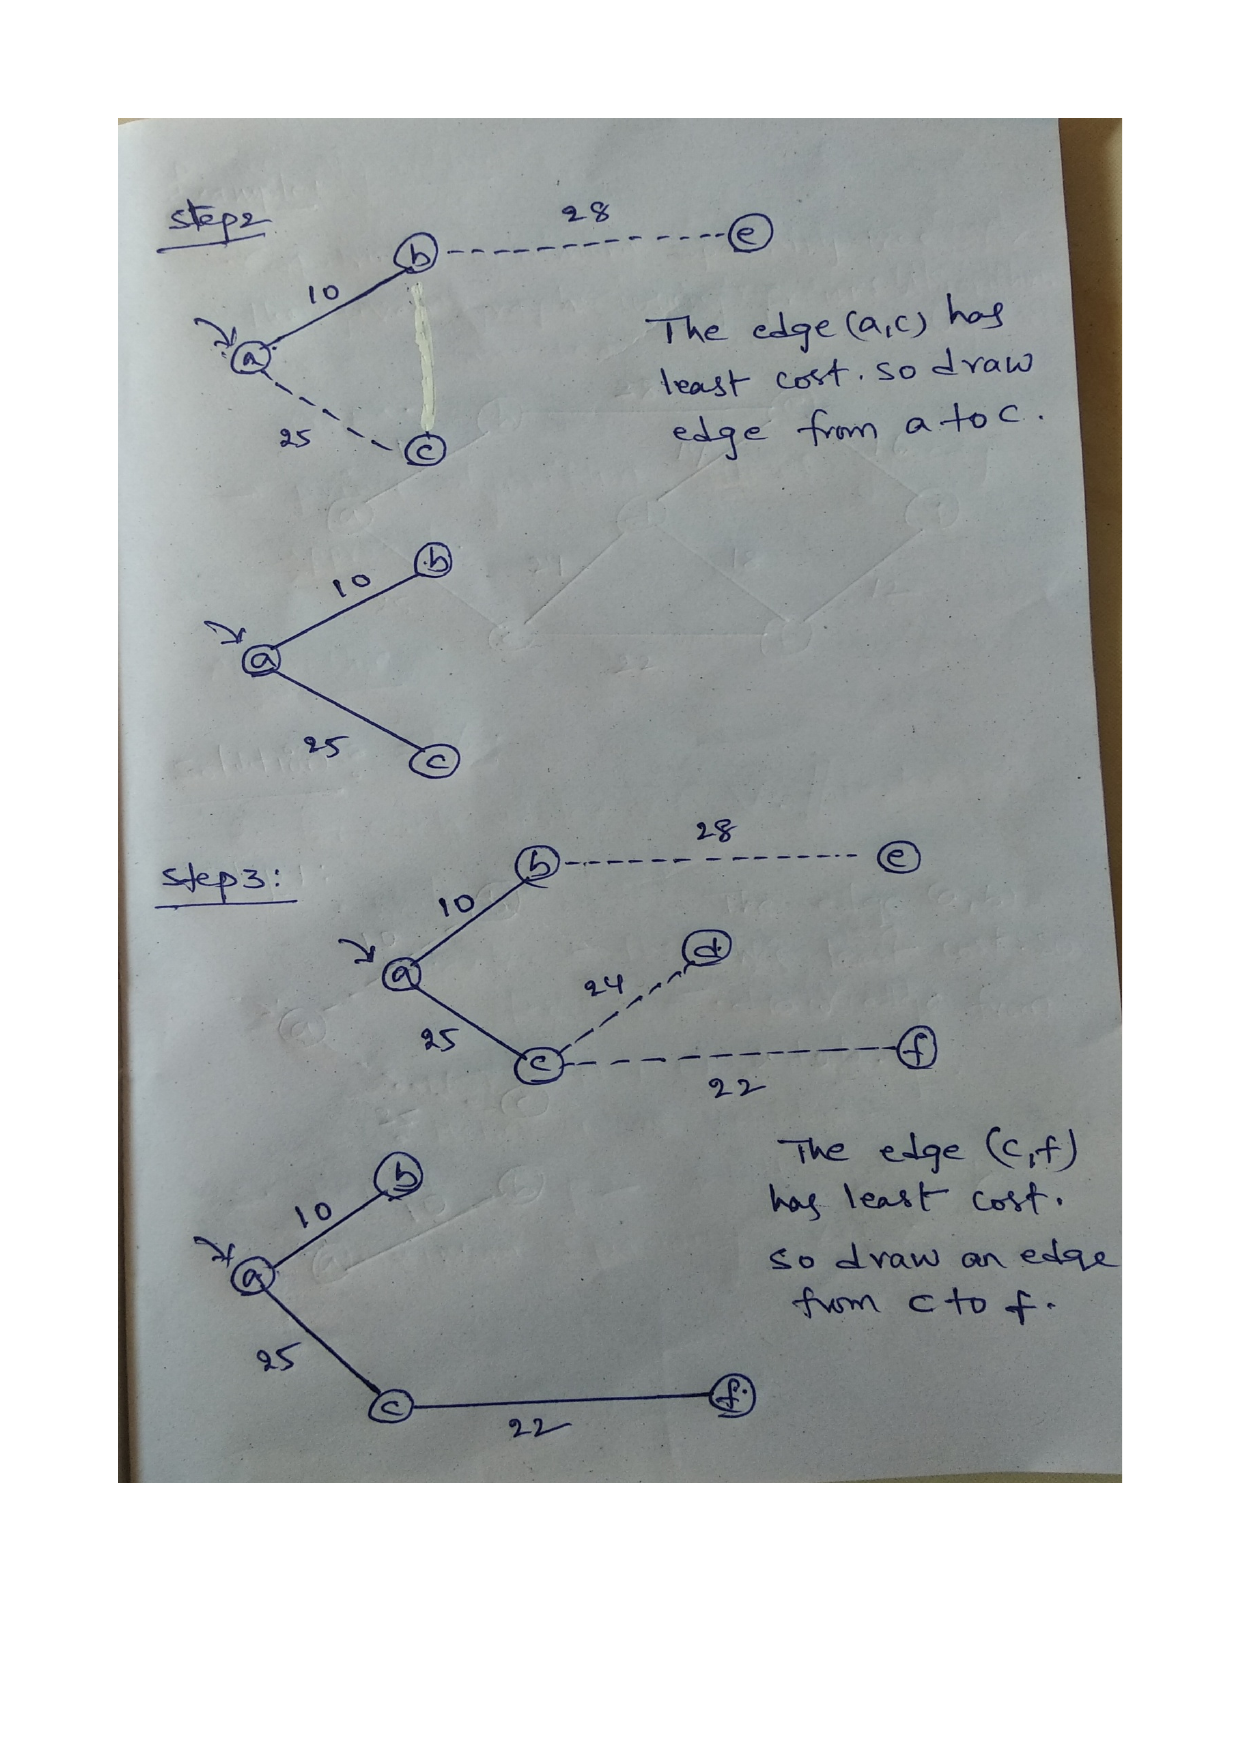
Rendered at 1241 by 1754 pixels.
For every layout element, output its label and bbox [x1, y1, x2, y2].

picture [118, 118, 1123, 1483]
